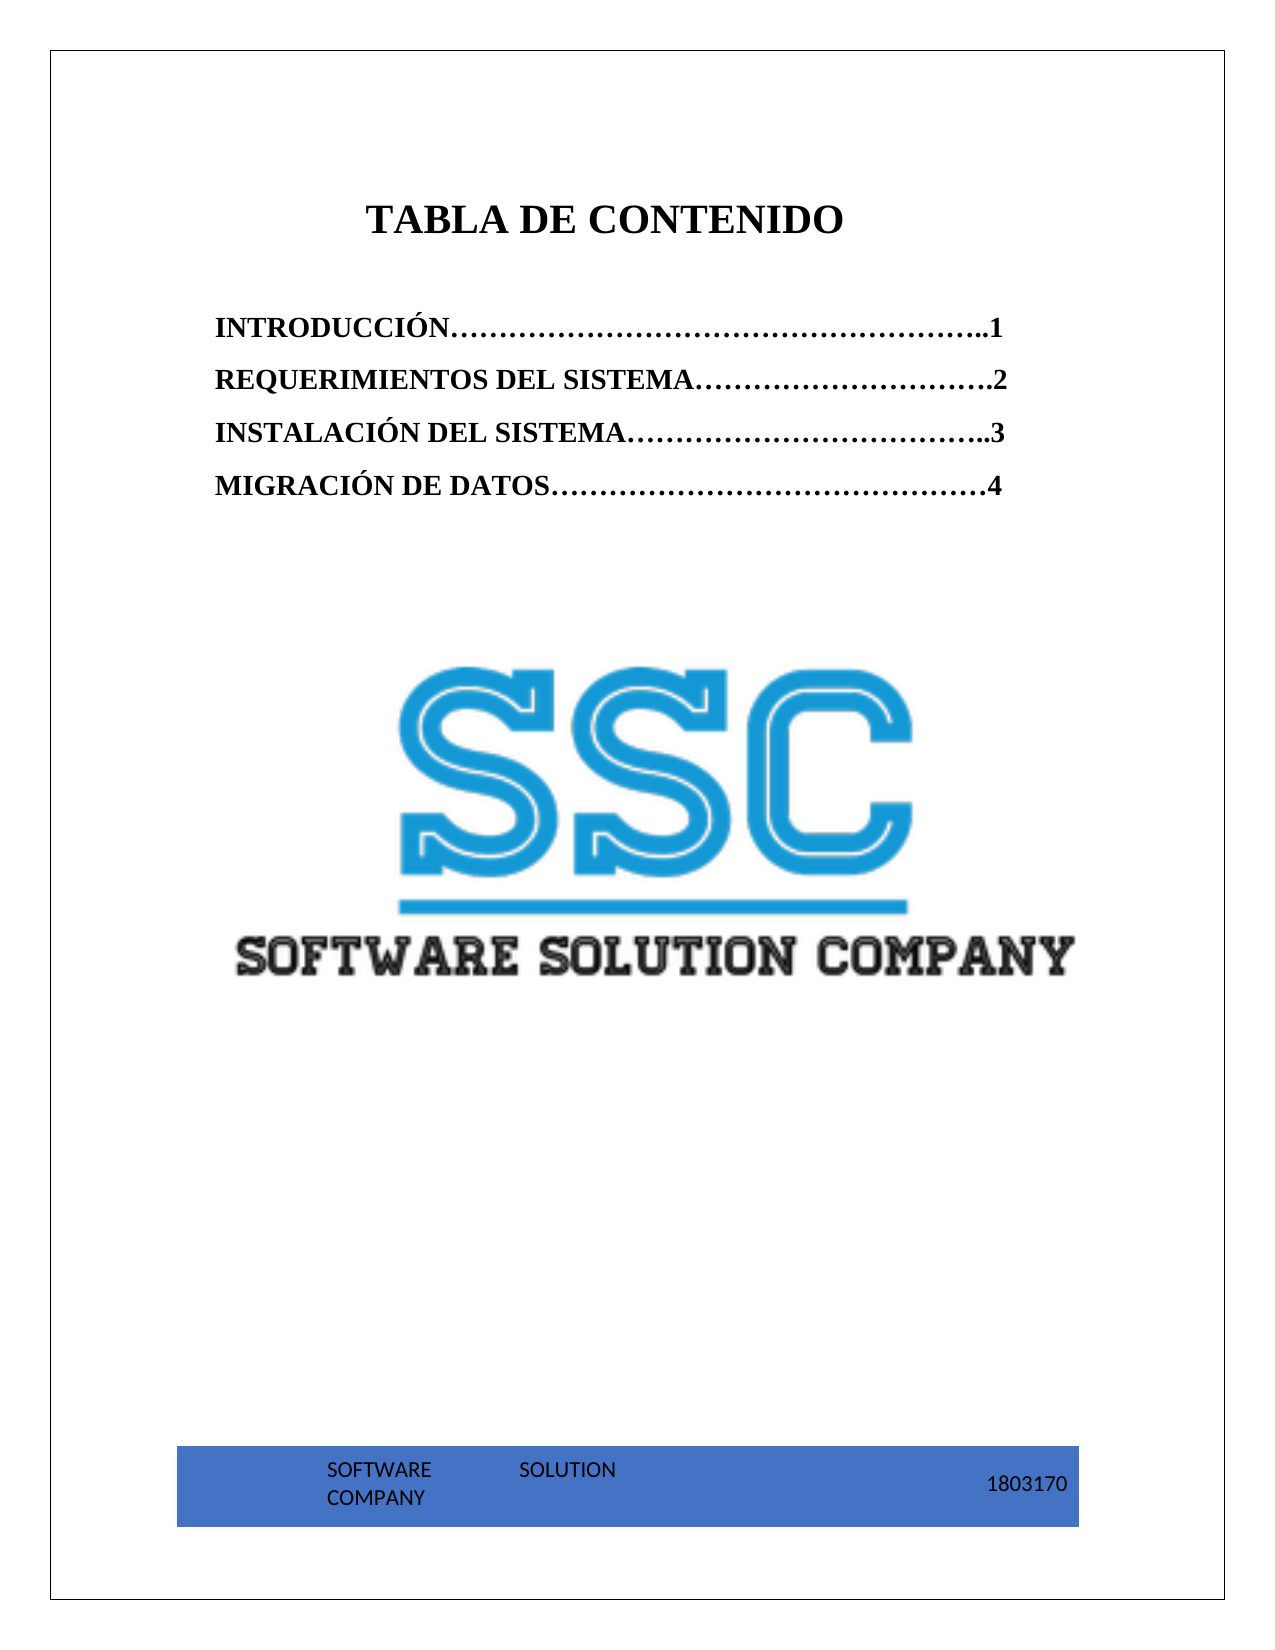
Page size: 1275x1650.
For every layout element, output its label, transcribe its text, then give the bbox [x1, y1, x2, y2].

text MIGRACIÓN DE DATOS………………………………………4 [214, 468, 1098, 502]
text INTRODUCCIÓN………………………………………………..1 [214, 310, 1098, 343]
subtitle TABLA DE CONTENIDO [177, 194, 1033, 242]
text INSTALACIÓN DEL SISTEMA………………………………..3 [214, 415, 1098, 449]
picture [177, 609, 1098, 1024]
text REQUERIMIENTOS DEL SISTEMA………………………….2 [214, 362, 1098, 396]
